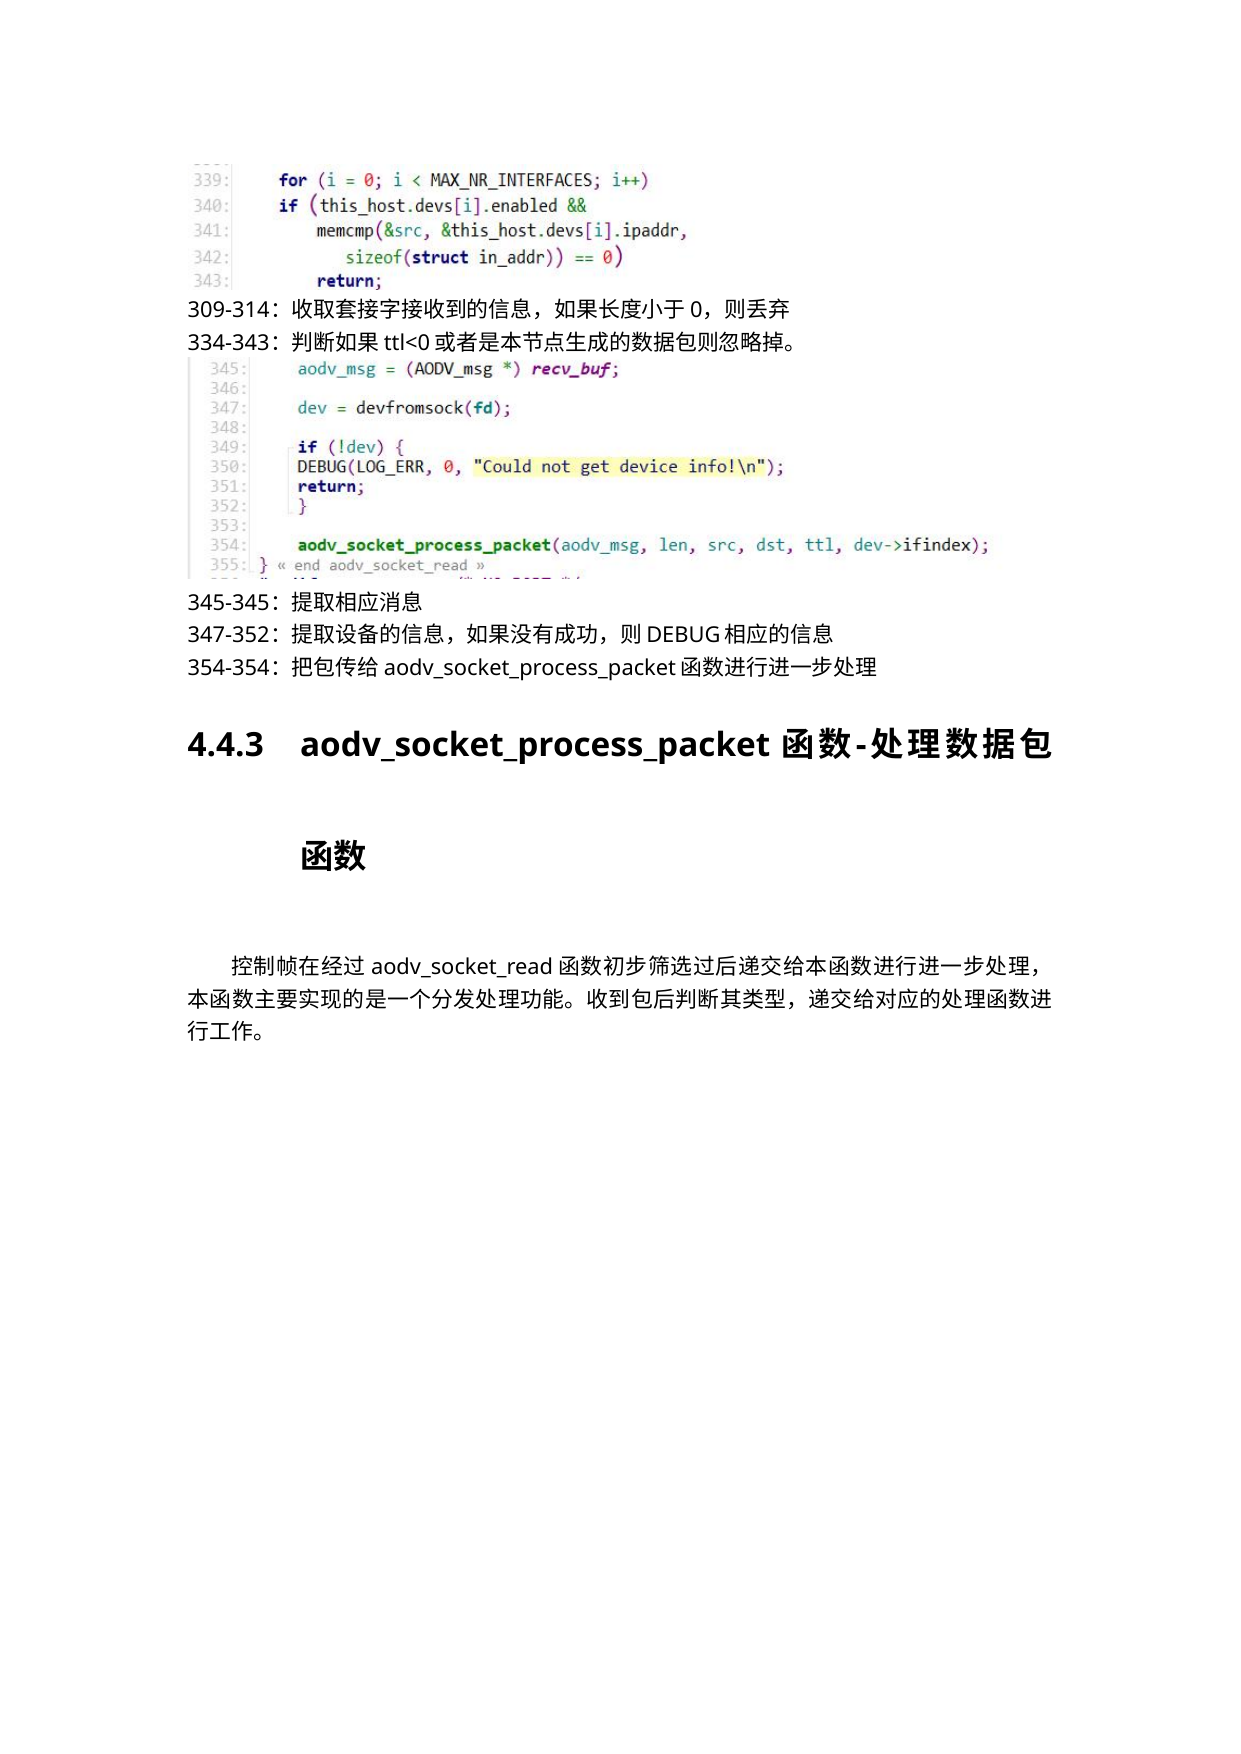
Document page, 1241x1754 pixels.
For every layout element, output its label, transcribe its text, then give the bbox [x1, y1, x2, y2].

text 309-314：收取套接字接收到的信息，如果长度小于0，则丢弃 [187, 292, 1053, 324]
text 347-352：提取设备的信息，如果没有成功，则DEBUG相应的信息 [187, 617, 1053, 649]
text 345-345：提取相应消息 [187, 584, 1053, 617]
picture [187, 164, 1015, 290]
picture [187, 357, 1053, 579]
text 354-354：把包传给aodv_socket_process_packet函数进行进一步处理 [187, 649, 1053, 682]
text 控制帧在经过aodv_socket_read函数初步筛选过后递交给本函数进行进一步处理，本函数主要实现的是一个分发处理功能。收到包后判断其类型，递交给对应的处理函数进行工作。 [187, 949, 1053, 1046]
subtitle aodv_socket_process_packet函数-处理数据包函数 [187, 709, 1053, 886]
text 334-343：判断如果ttl<0或者是本节点生成的数据包则忽略掉。 [187, 324, 1053, 357]
